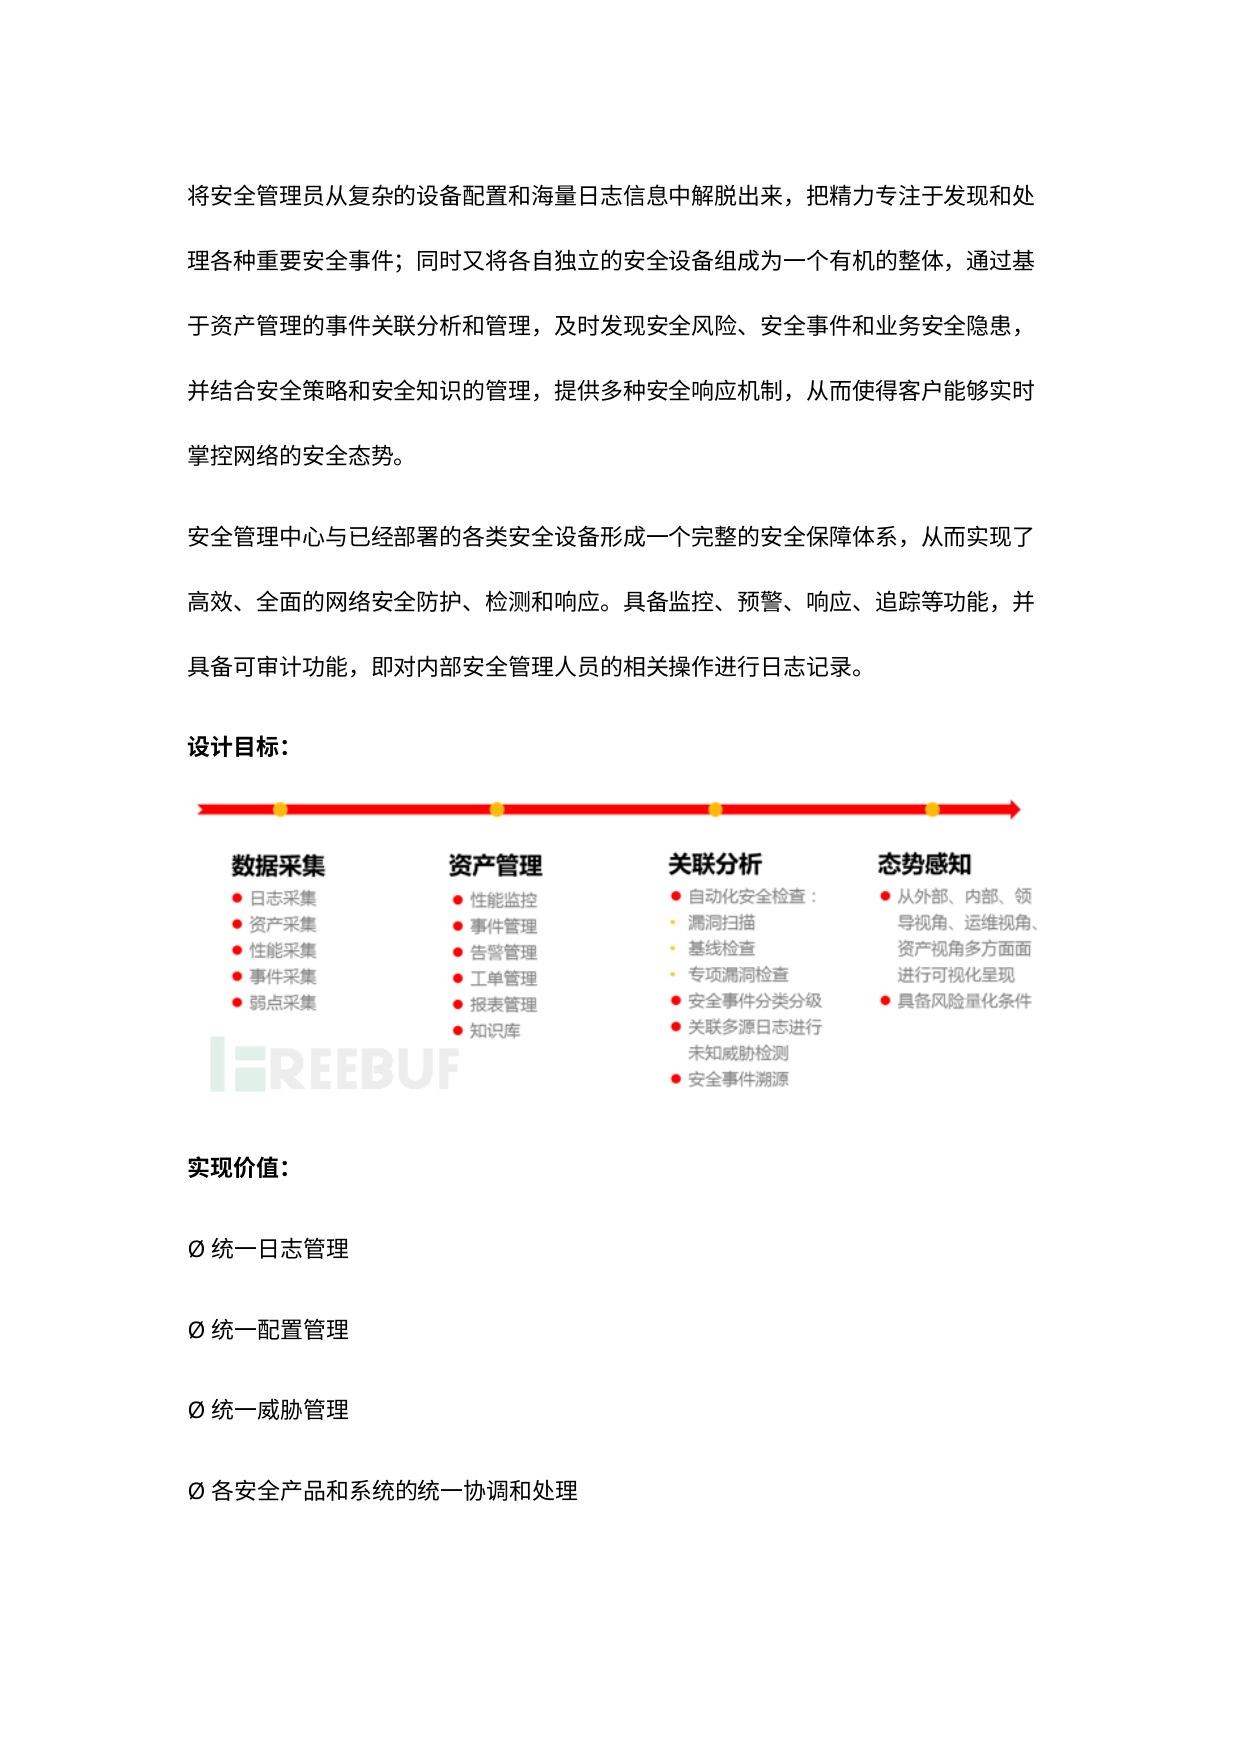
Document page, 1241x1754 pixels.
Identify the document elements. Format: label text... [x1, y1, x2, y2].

text Ø 统一威胁管理 [187, 1376, 1053, 1441]
text 安全管理中心与已经部署的各类安全设备形成一个完整的安全保障体系，从而实现了高效、全面的网络安全防护、检测和响应。具备监控、预警、响应、追踪等功能，并具备可审计功能，即对内部安全管理人员的相关操作进行日志记录。 [187, 503, 1053, 698]
text Ø 各安全产品和系统的统一协调和处理 [187, 1457, 1053, 1522]
text Ø 统一日志管理 [187, 1215, 1053, 1280]
text 将安全管理员从复杂的设备配置和海量日志信息中解脱出来，把精力专注于发现和处理各种重要安全事件；同时又将各自独立的安全设备组成为一个有机的整体，通过基于资产管理的事件关联分析和管理，及时发现安全风险、安全事件和业务安全隐患，并结合安全策略和安全知识的管理，提供多种安全响应机制，从而使得客户能够实时掌控网络的安全态势。 [187, 162, 1053, 487]
text 实现价值： [187, 1134, 1053, 1199]
text Ø 统一配置管理 [187, 1296, 1053, 1361]
text 设计目标： [187, 713, 1053, 778]
picture [187, 793, 1046, 1101]
